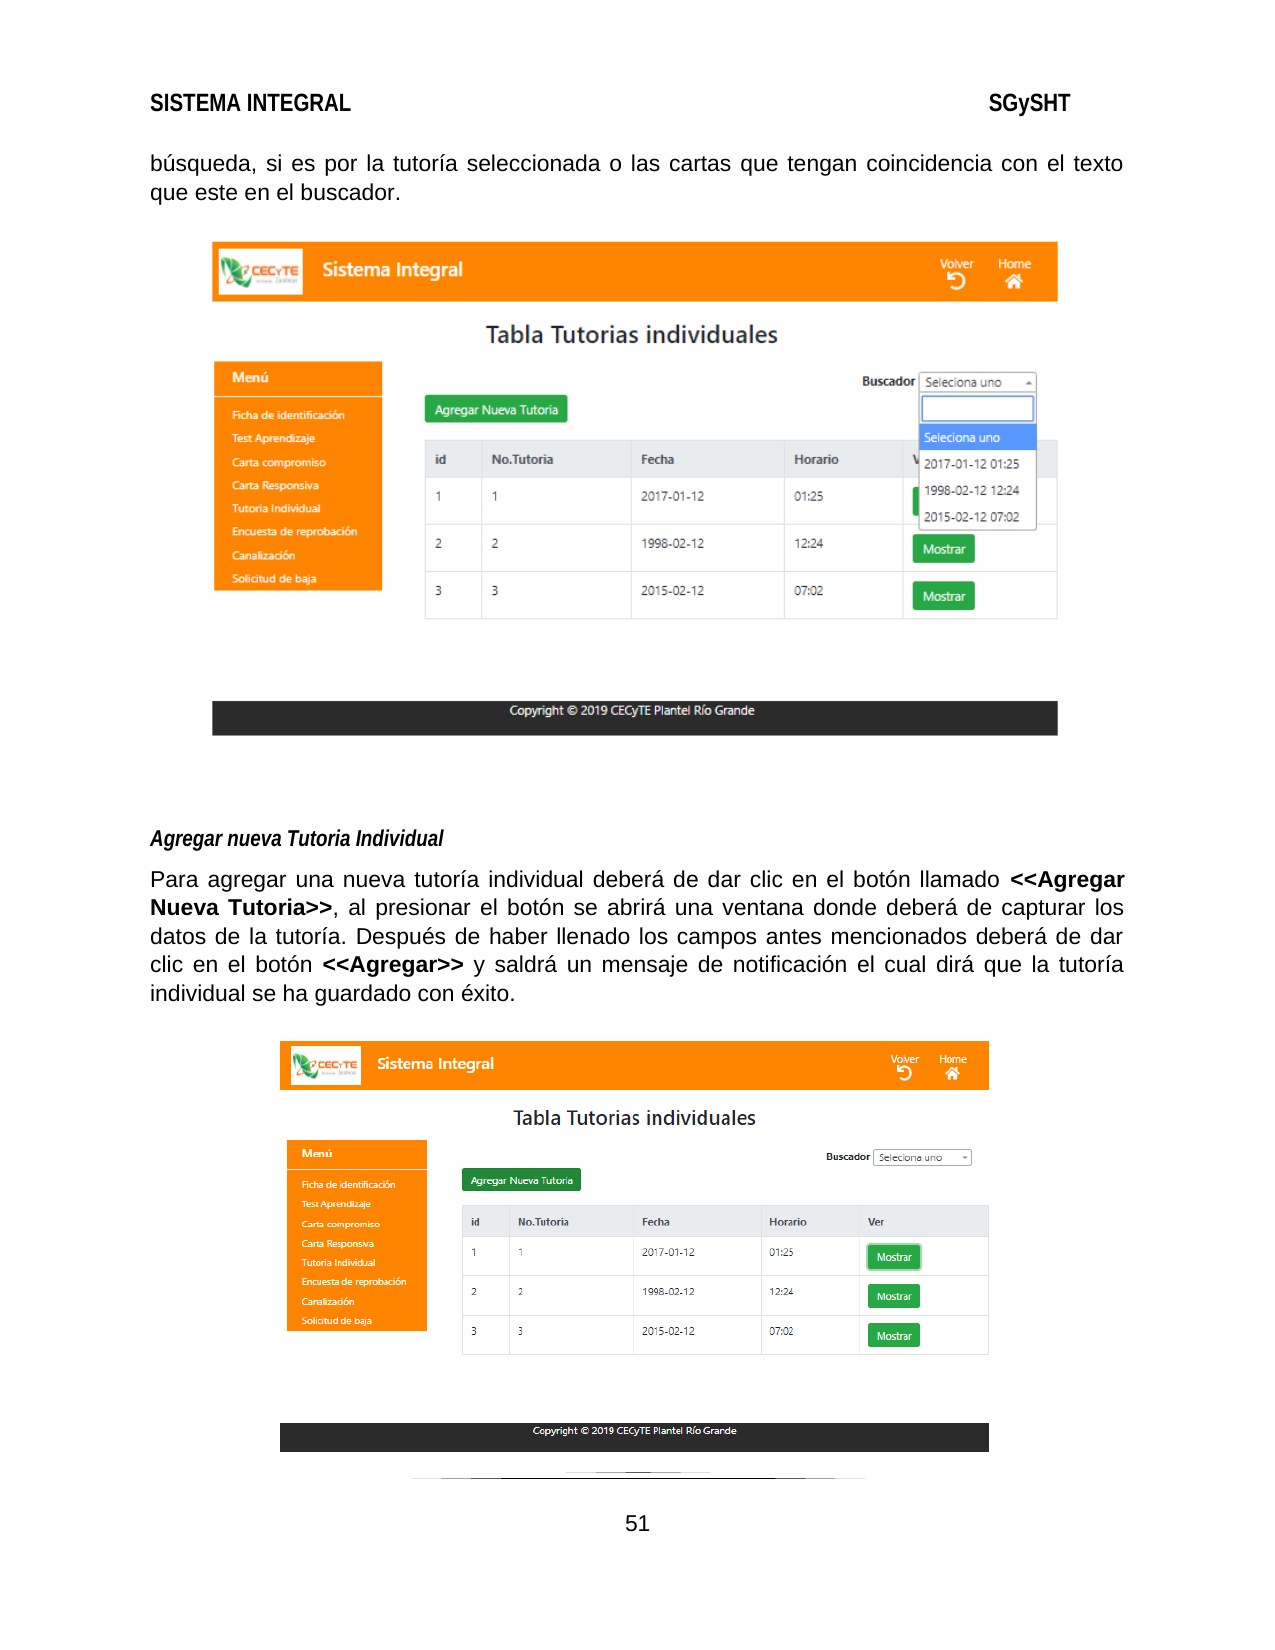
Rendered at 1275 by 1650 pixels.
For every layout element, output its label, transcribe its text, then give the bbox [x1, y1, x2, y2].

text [150, 150, 1125, 205]
picture [212, 236, 1063, 737]
text Para agregar una nueva tutoría individual deberá de dar clic en el botón llamado <<Agregar Nueva Tutoria>>, al presionar el botón se abrirá una ventana donde deberá de capturar los datos de la tutoría. Después de haber llenado los campos antes mencionados deberá de dar clic en el botón <<Agregar>> y saldrá un mensaje de notificación el cual dirá que la tutoría individual se ha guardado con éxito. [150, 866, 1125, 1006]
subtitle Agregar nueva Tutoria Individual [150, 825, 1125, 851]
picture [279, 1037, 996, 1452]
